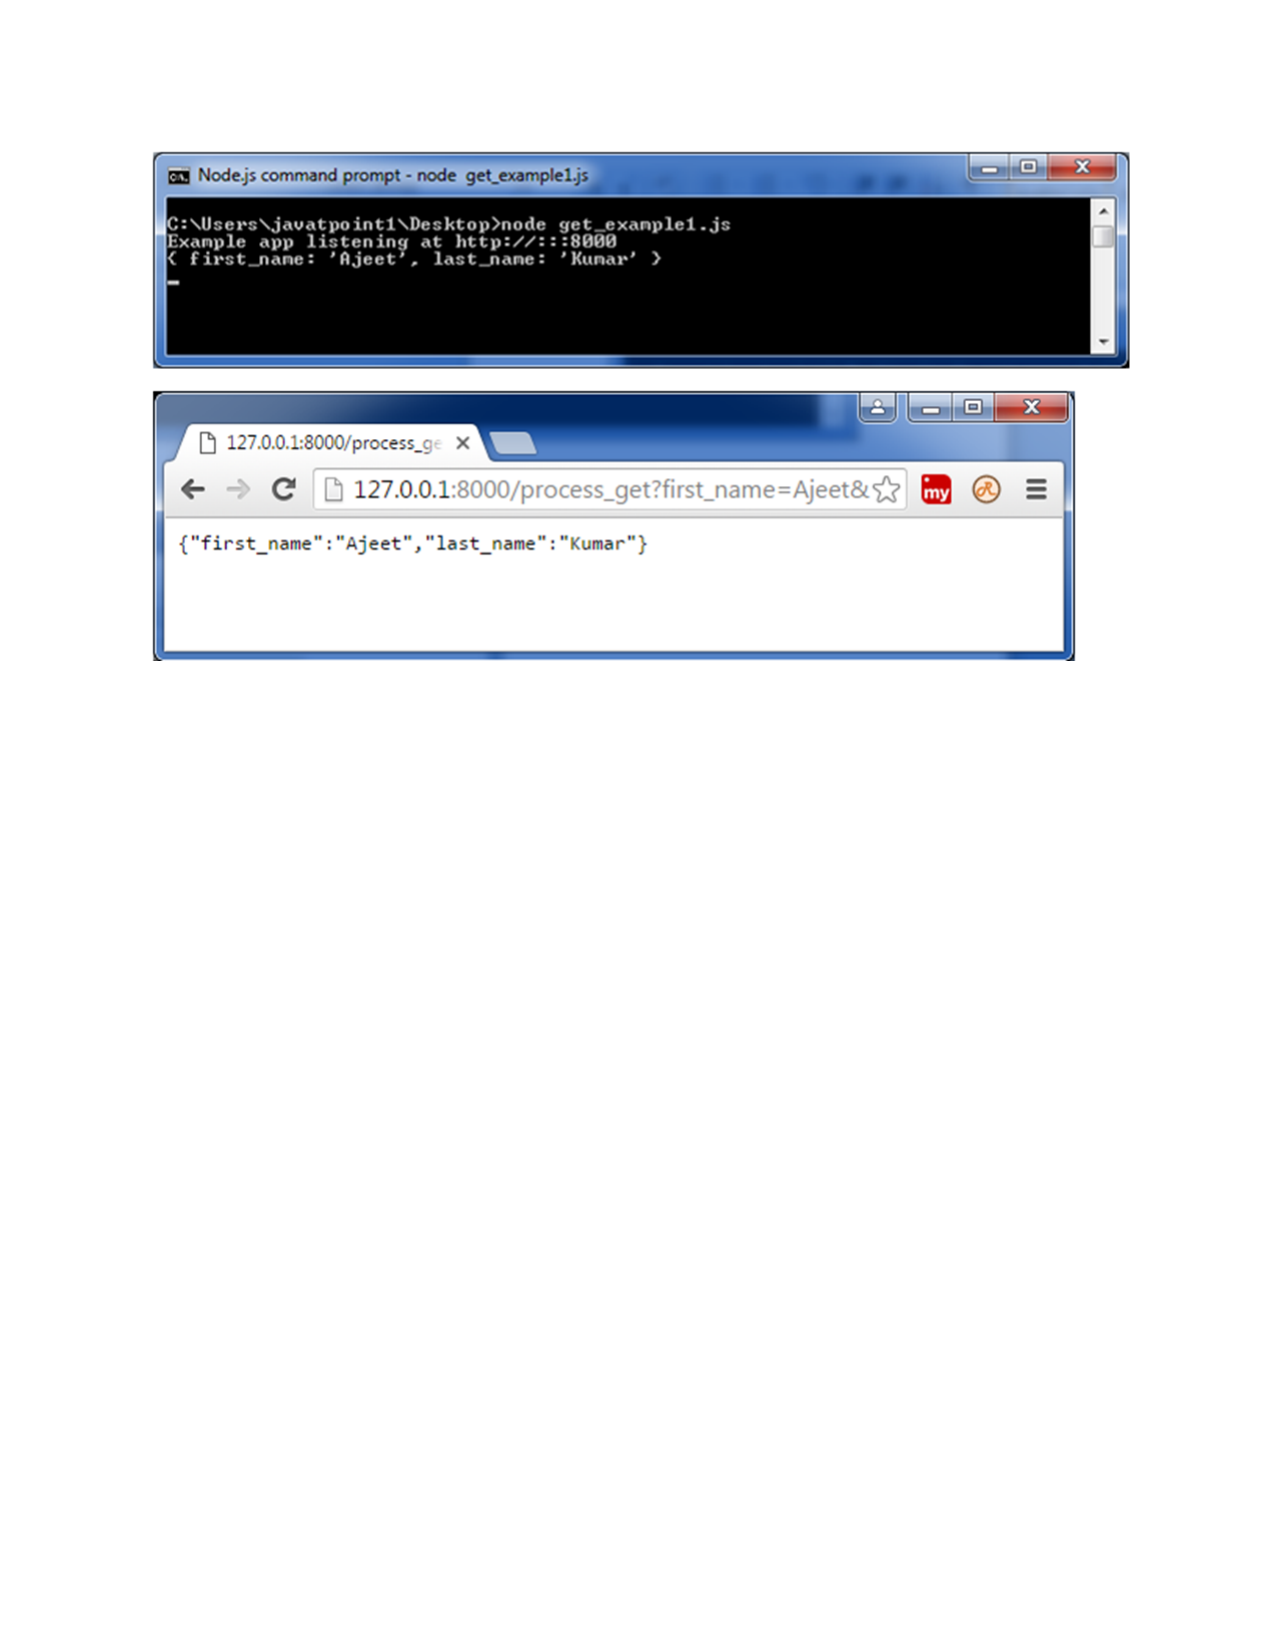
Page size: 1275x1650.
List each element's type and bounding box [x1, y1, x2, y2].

picture [150, 388, 1078, 661]
picture [150, 150, 1130, 370]
